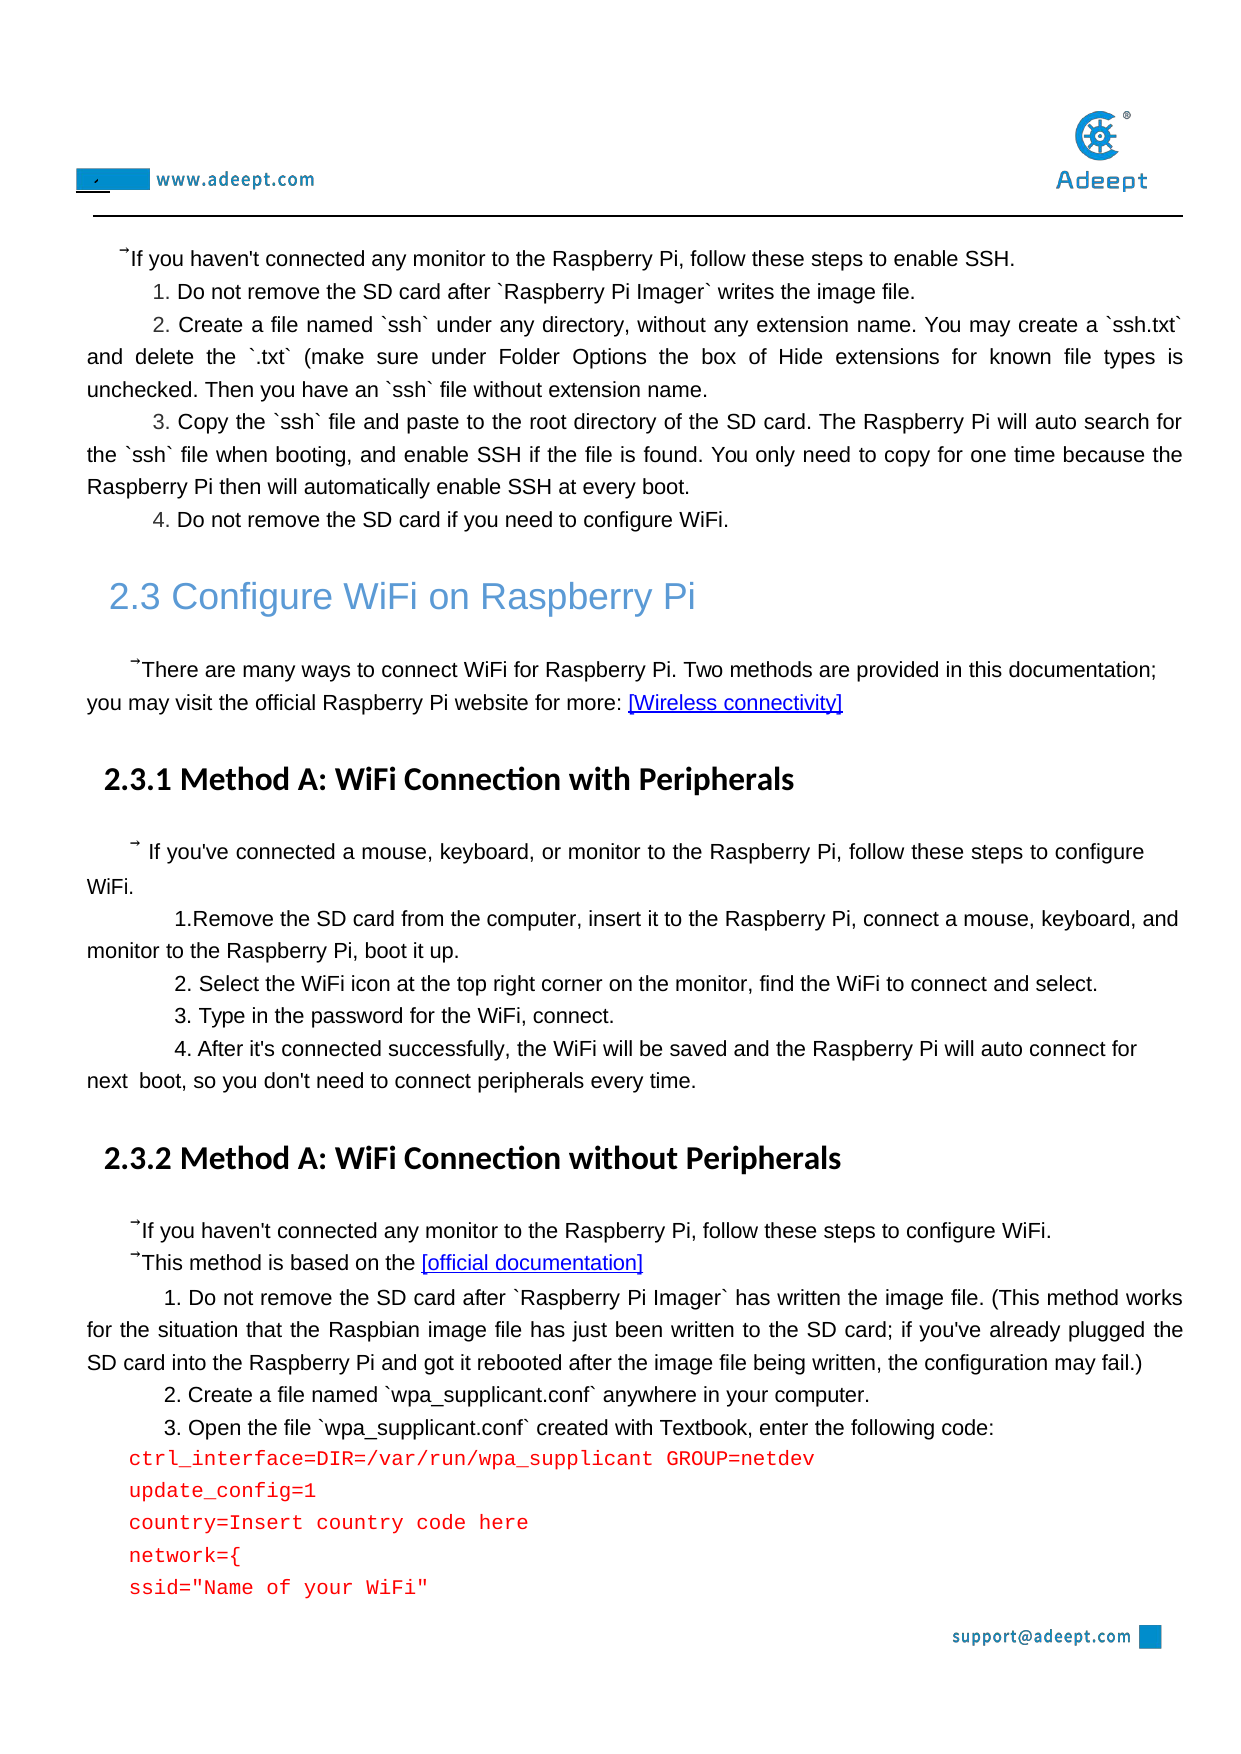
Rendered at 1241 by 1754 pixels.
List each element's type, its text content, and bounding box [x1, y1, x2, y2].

list After it's connected successfully, the WiFi will be saved and the Raspberry Pi will auto connect for next boot, so you don't need to connect peripherals every time. [87, 1036, 1175, 1094]
list Select the WiFi icon at the top right corner on the monitor, find the WiFi to connect and select. [174, 971, 1194, 996]
text ⃗This method is based on the [official documentation] [141, 1247, 1194, 1277]
list Do not remove the SD card after `Raspberry Pi Imager` writes the image file. [87, 279, 1194, 304]
list Do not remove the SD card after `Raspberry Pi Imager` has written the image file. (This method works for the situation that the Raspbian image file has just been written to the SD card; if you've already plugged the SD card into the Raspberry Pi and got it rebooted after the image file being written, the configuration may fail.) [87, 1284, 1184, 1374]
text ⃗If you haven't connected any monitor to the Raspberry Pi, follow these steps to configure WiFi. [141, 1215, 1194, 1245]
list Type in the password for the WiFi, connect. [174, 1003, 1194, 1029]
text ⃗ If you've connected a mouse, keyboard, or monitor to the Raspberry Pi, follow these steps to configure [141, 836, 1194, 866]
subtitle Configure WiFi on Raspberry Pi [109, 574, 1194, 617]
picture [75, 167, 343, 191]
list Remove the SD card from the computer, insert it to the Raspberry Pi, connect a mouse, keyboard, and [165, 906, 1194, 931]
subtitle Method A: WiFi Connection without Peripherals [103, 1137, 1194, 1177]
subtitle Method A: WiFi Connection with Peripherals [103, 758, 1194, 798]
list Create a file named `wpa_supplicant.conf` anywhere in your computer. [163, 1382, 1194, 1407]
text country=Insert country code here network={ [128, 1512, 586, 1568]
text ⃗There are many ways to connect WiFi for Raspberry Pi. Two methods are provided in this documentation; you may visit the official Raspberry Pi website for more: [Wireless connectivity] [87, 653, 1184, 714]
list Open the file `wpa_supplicant.conf` created with Textbook, enter the following code: ctrl_interface=DIR=/var/run/wpa_supplicant GROUP=netdev update_config=1 [128, 1414, 997, 1503]
text ⃗If you haven't connected any monitor to the Raspberry Pi, follow these steps to enable SSH. [130, 244, 1194, 272]
text WiFi. [87, 874, 136, 899]
text monitor to the Raspberry Pi, boot it up. [87, 938, 1194, 964]
text ssid="Name of your WiFi" psk="Password for your WiFi" [128, 1577, 586, 1601]
picture [946, 1625, 1139, 1649]
list Copy the `ssh` file and paste to the root directory of the SD card. The Raspberry Pi will auto search for the `ssh` file when booting, and enable SSH if the file is found. You only need to copy for one time because the Raspberry Pi then will automatically enable SSH at every boot. [87, 409, 1184, 499]
picture [1056, 111, 1147, 192]
list Create a file named `ssh` under any directory, without any extension name. You may create a `ssh.txt` and delete the `.txt` (make sure under Folder Options the box of Hide extensions for known file types is unchecked. Then you have an `ssh` file without extension name. [87, 311, 1183, 402]
list Do not remove the SD card if you need to configure WiFi. [152, 507, 1194, 532]
